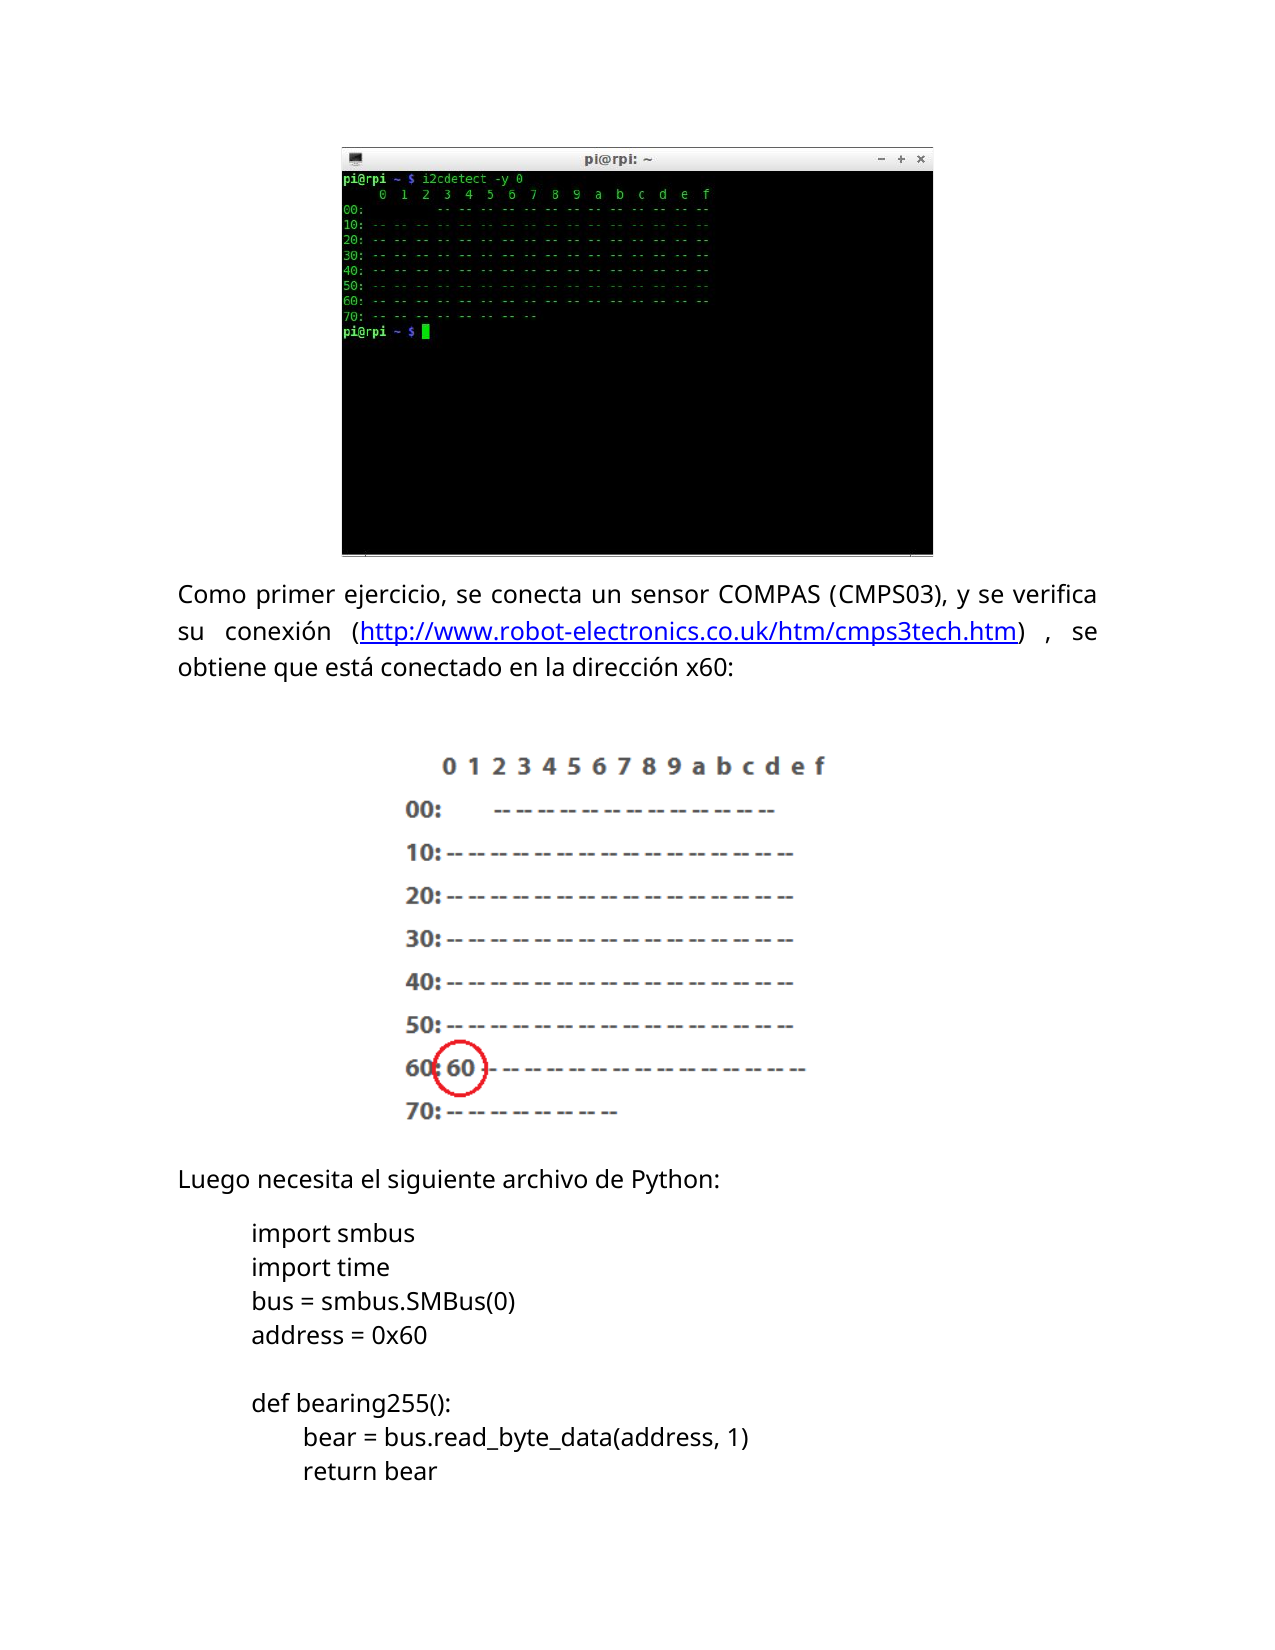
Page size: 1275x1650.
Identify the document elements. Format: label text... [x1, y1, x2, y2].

picture [341, 147, 934, 557]
picture [350, 703, 925, 1143]
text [251, 1215, 1098, 1488]
text Como primer ejercicio, se conecta un sensor COMPAS (CMPS03), y se verifica su conexión (http://www.robot-electronics.co.uk/htm/cmps3tech.htm) , se obtiene que está conectado en la dirección x60: [177, 576, 1098, 684]
text Luego necesita el siguiente archivo de Python: [177, 1162, 1098, 1196]
